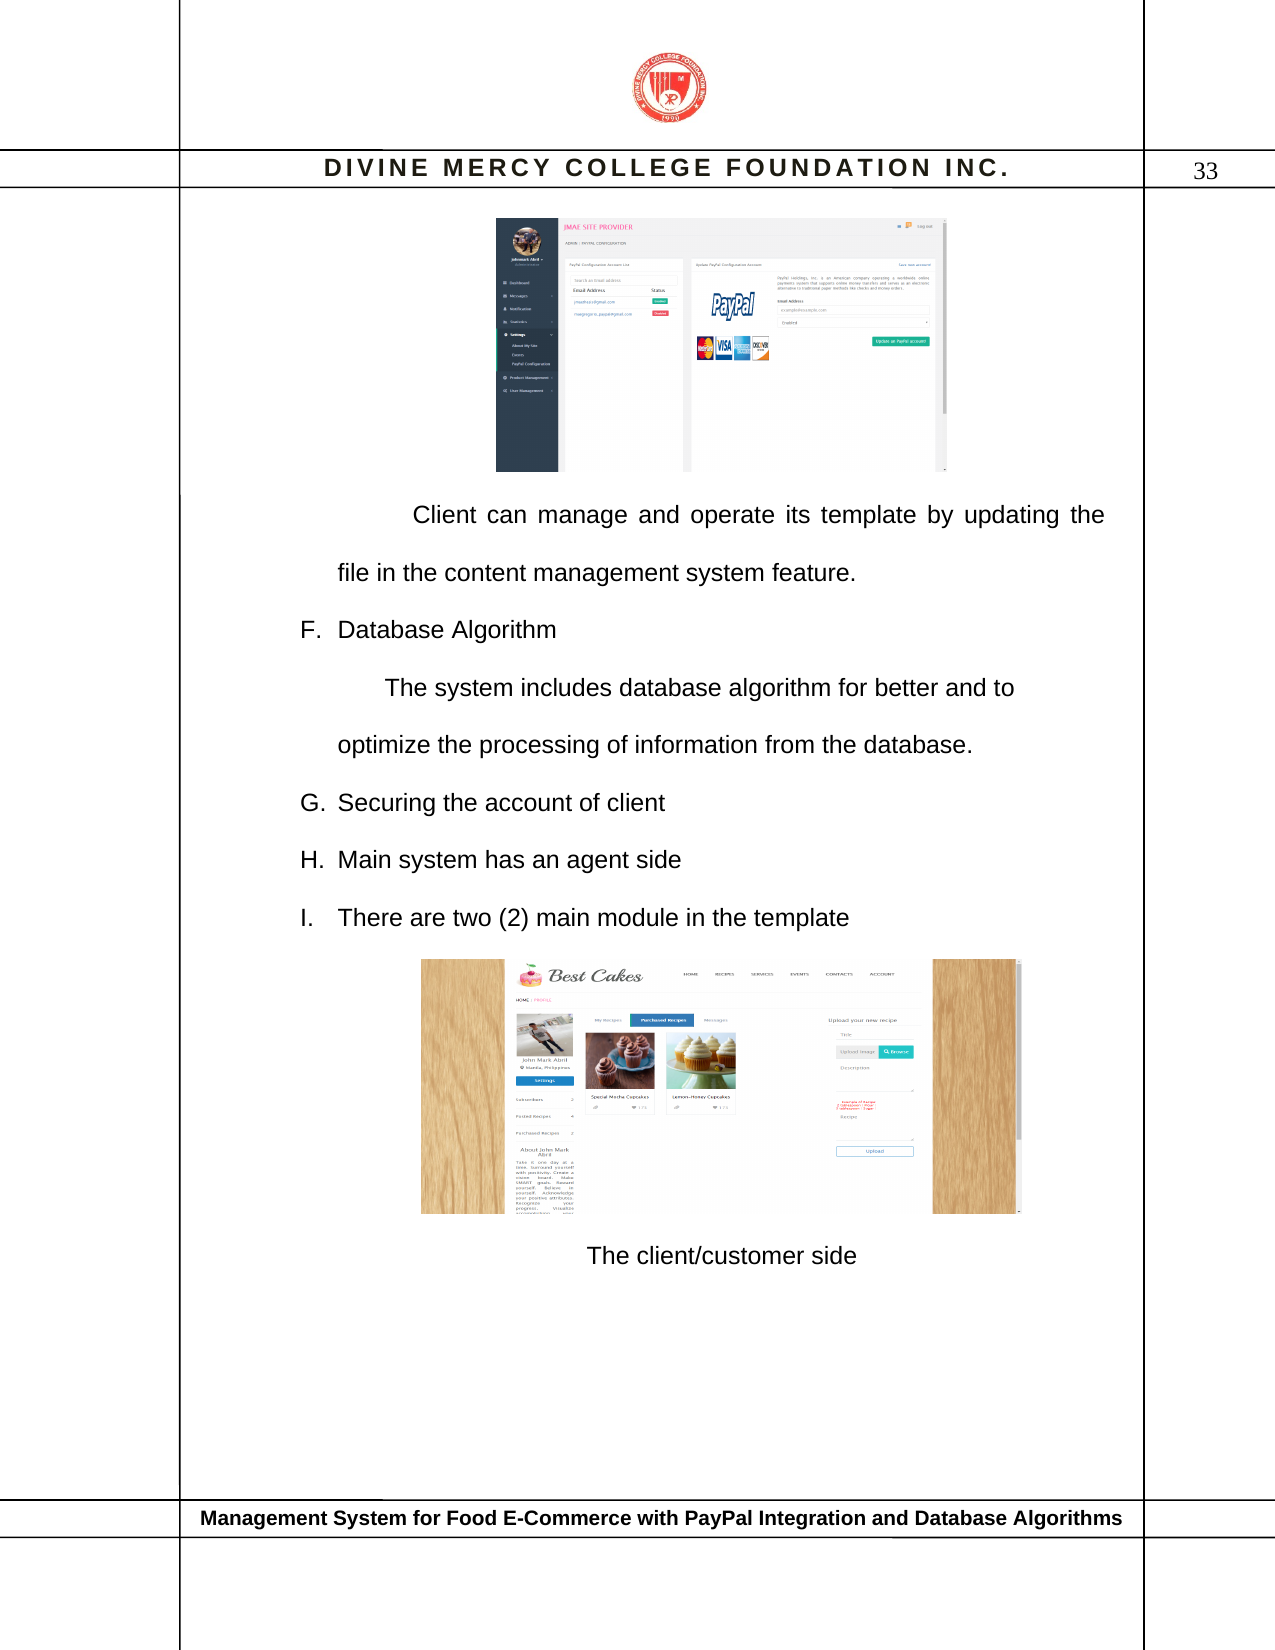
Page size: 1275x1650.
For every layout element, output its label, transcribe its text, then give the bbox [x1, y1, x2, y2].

list The system includes database algorithm for better and to optimize the processing of information from the database. [337, 672, 1106, 759]
list The client/customer side [337, 1241, 1106, 1270]
picture [421, 959, 1022, 1214]
list Client can manage and operate its template by updating the file in the content management system feature. [337, 500, 1106, 586]
list Database Algorithm [300, 615, 1106, 644]
list Main system has an agent side [300, 845, 1106, 874]
list Securing the account of client [300, 787, 1106, 816]
list There are two (2) main module in the template [300, 902, 1106, 931]
picture [632, 52, 709, 123]
picture [496, 218, 947, 472]
